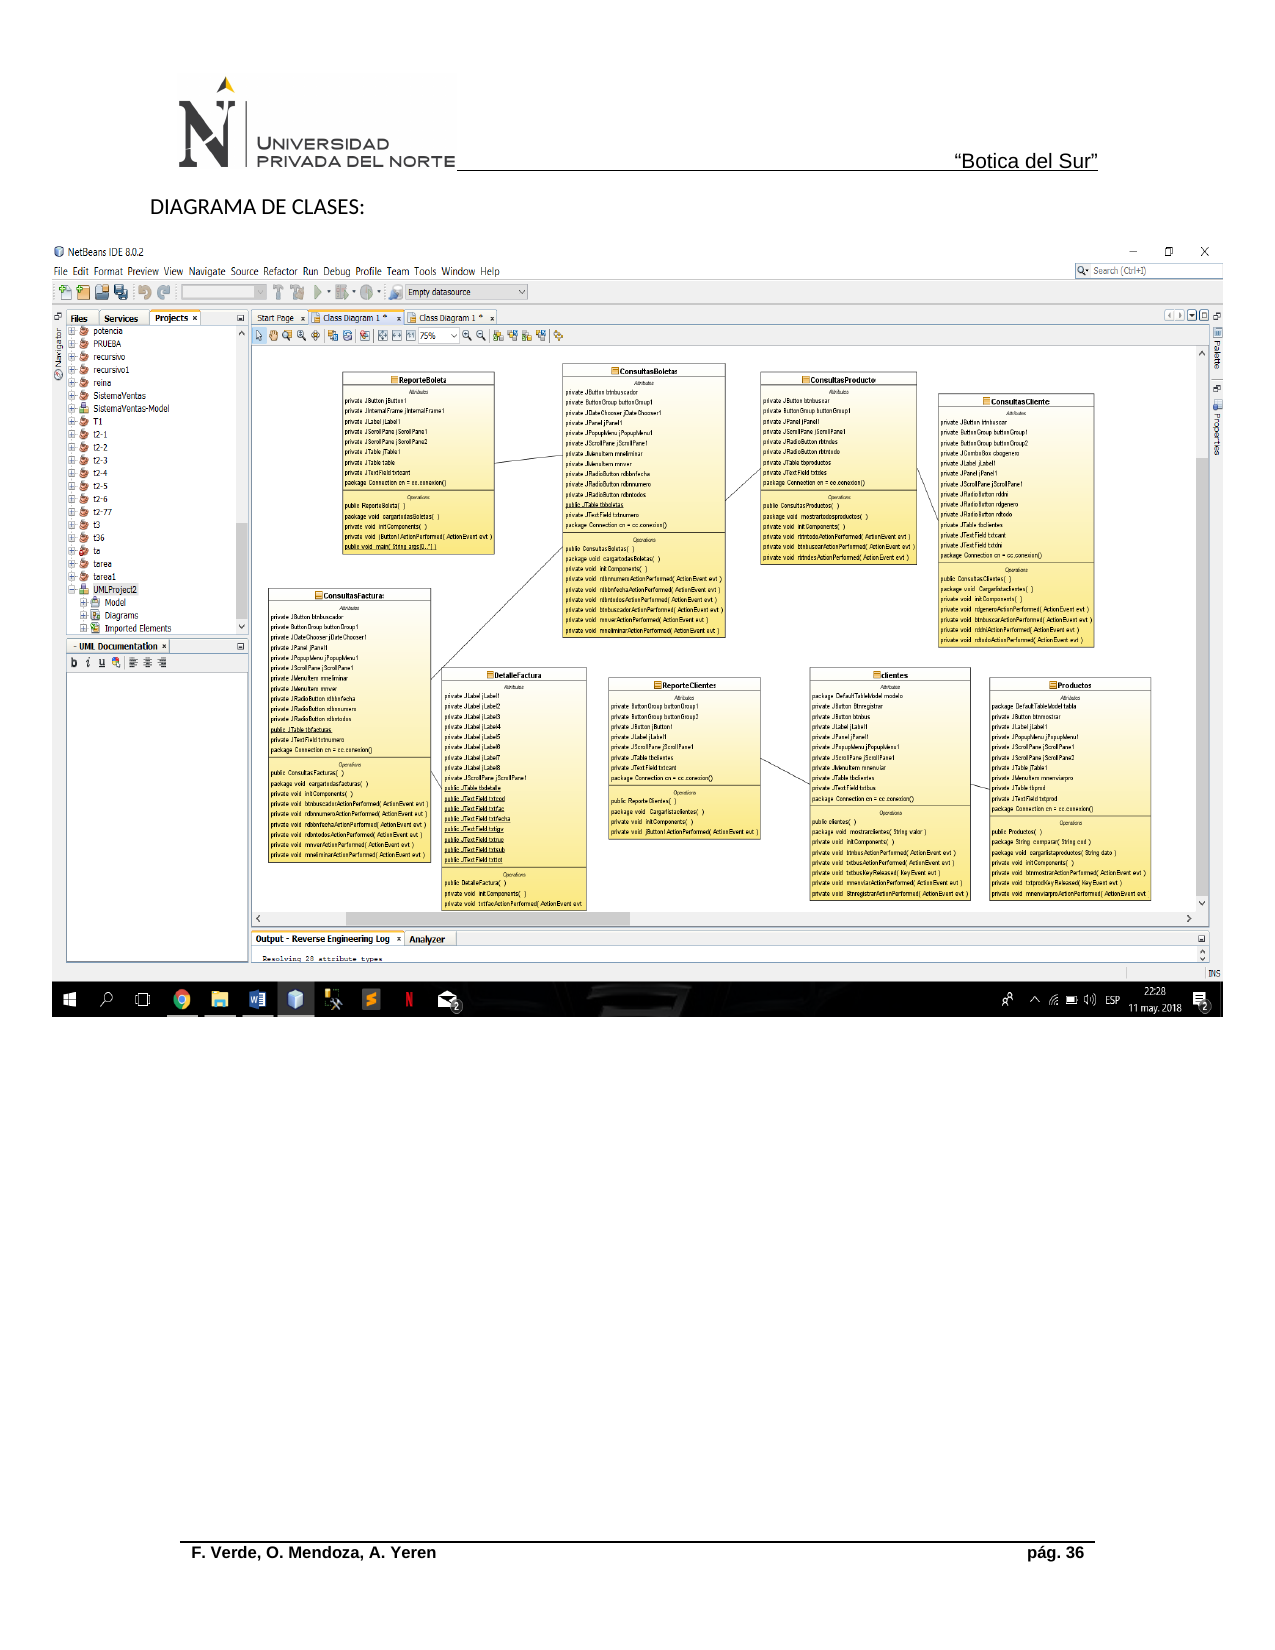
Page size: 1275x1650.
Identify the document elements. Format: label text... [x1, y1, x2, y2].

picture [52, 241, 1223, 1017]
text DIAGRAMA DE CLASES: [150, 192, 1125, 221]
picture [177, 73, 458, 169]
